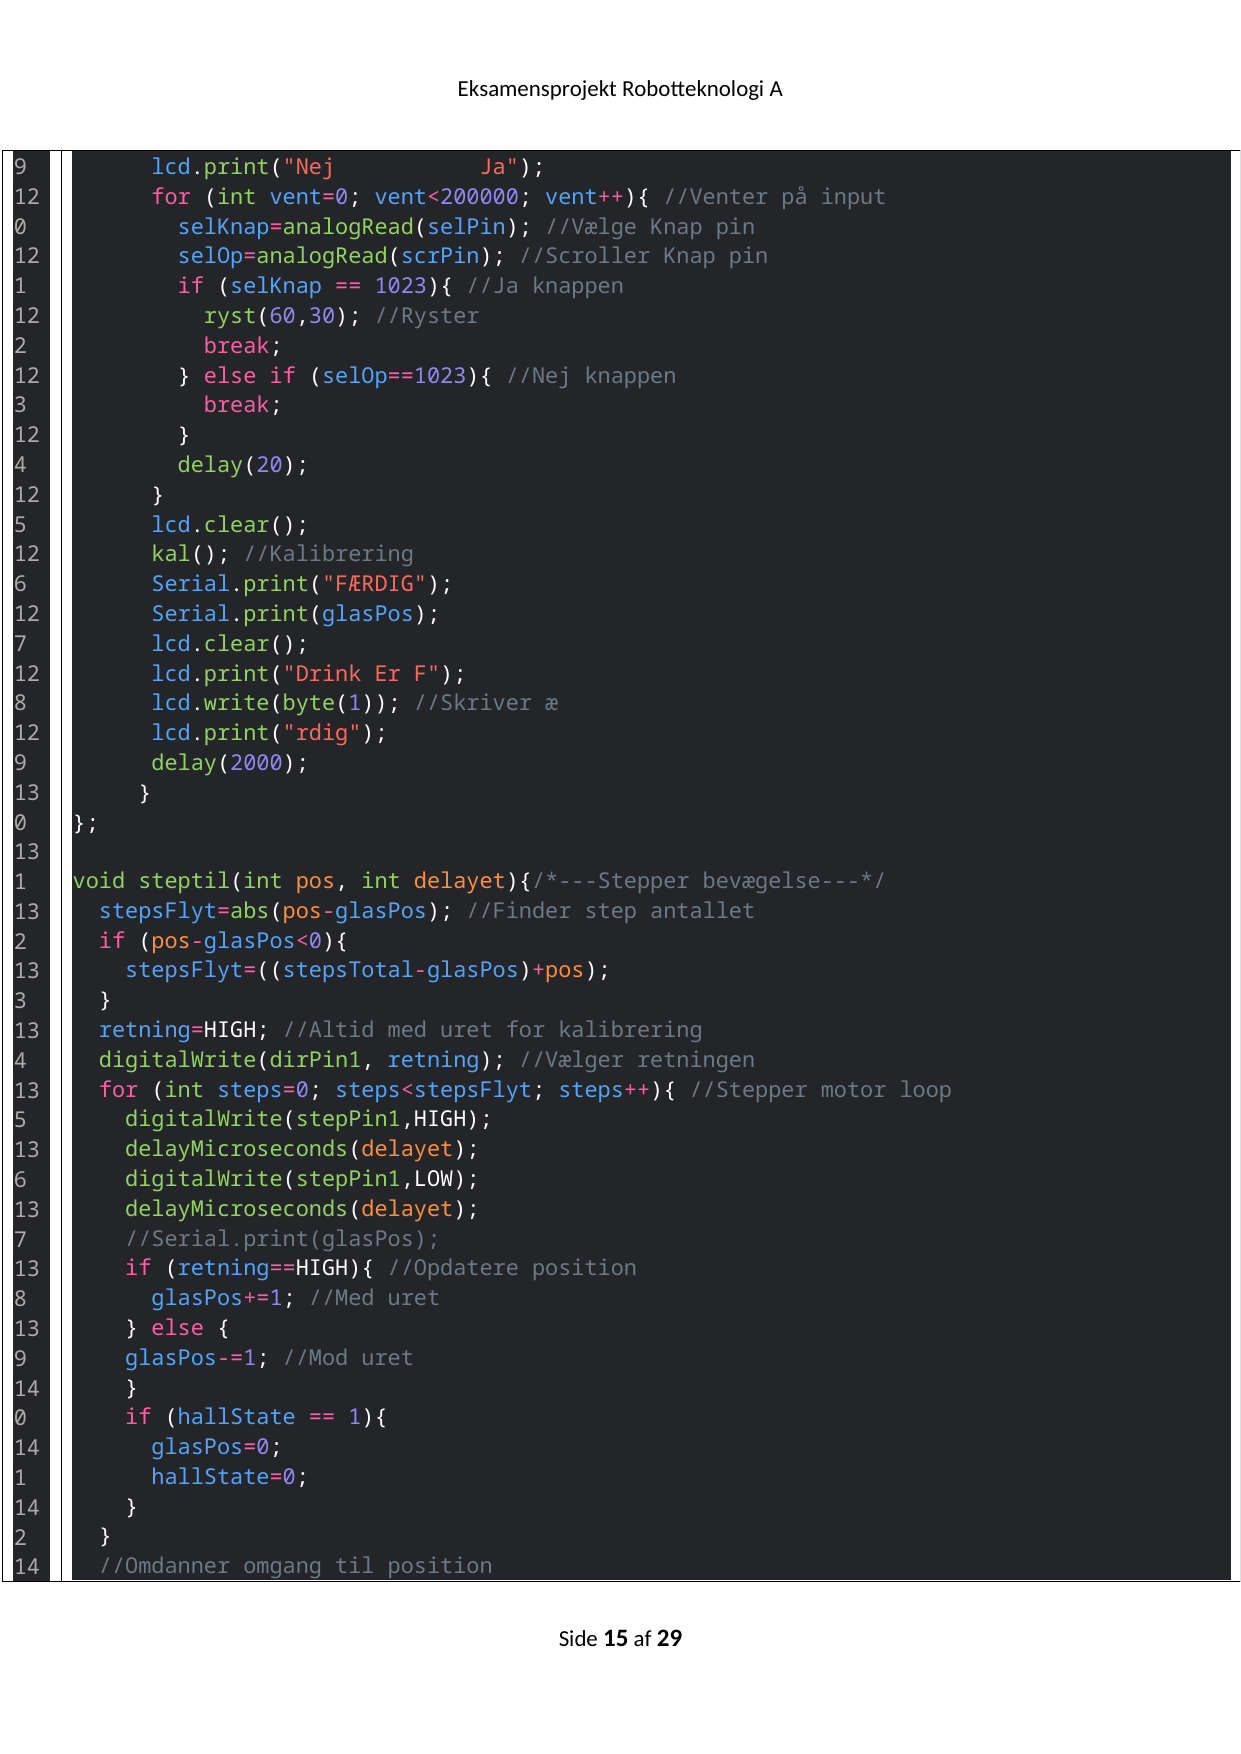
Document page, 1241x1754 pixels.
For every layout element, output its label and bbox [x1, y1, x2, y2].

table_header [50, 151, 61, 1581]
table_header [62, 151, 1240, 1581]
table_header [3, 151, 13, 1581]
